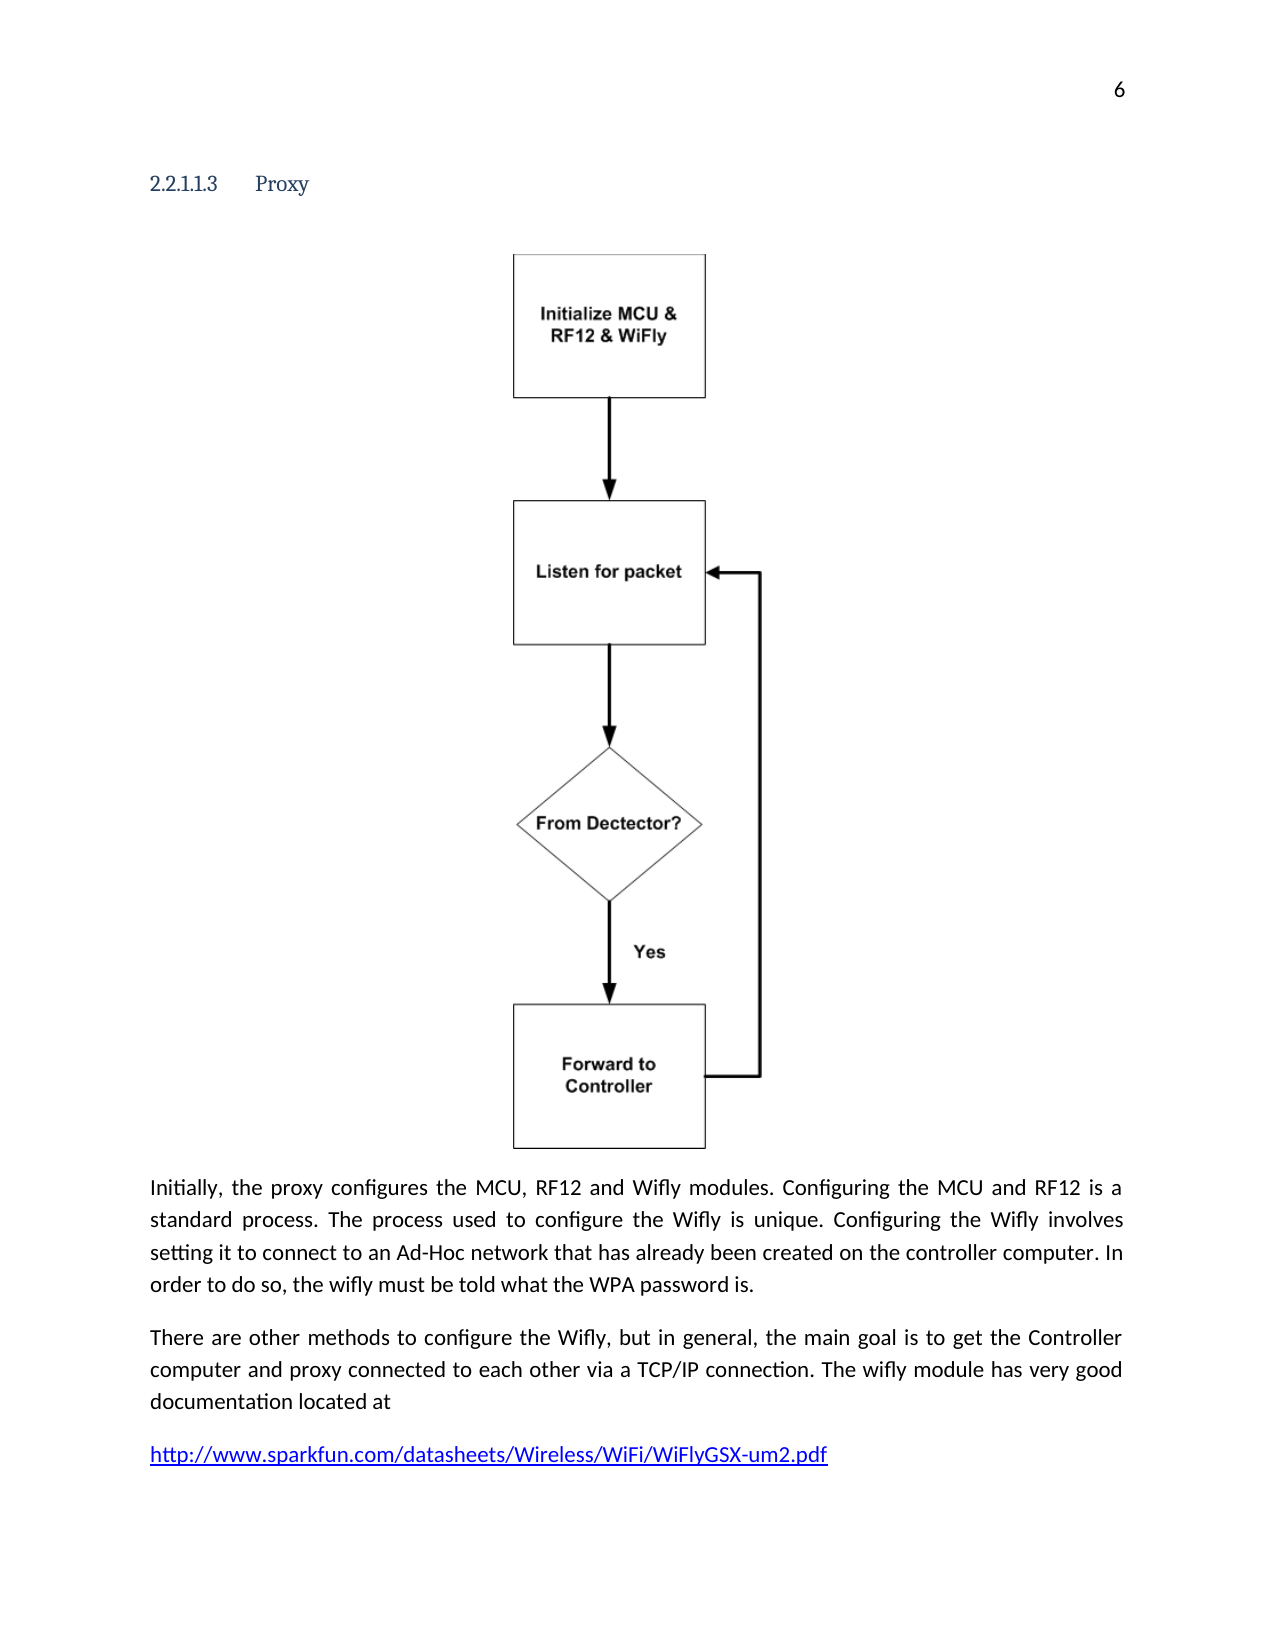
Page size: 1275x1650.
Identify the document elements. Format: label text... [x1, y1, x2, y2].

text There are other methods to configure the Wifly, but in general, the main goal is to get the Controller computer and proxy connected to each other via a TCP/IP connection. The wifly module has very good documentation located at [150, 1323, 1125, 1415]
text Initially, the proxy configures the MCU, RF12 and Wifly modules. Configuring the MCU and RF12 is a standard process. The process used to configure the Wifly is unique. Configuring the Wifly involves setting it to connect to an Ad-Hoc network that has already been created on the controller computer. In order to do so, the wifly must be told what the WPA password is. [150, 1173, 1125, 1298]
text http://www.sparkfun.com/datasheets/Wireless/WiFi/WiFlyGSX-um2.pdf [150, 1440, 1125, 1468]
picture [513, 254, 762, 1149]
subtitle Proxy [150, 171, 1125, 197]
